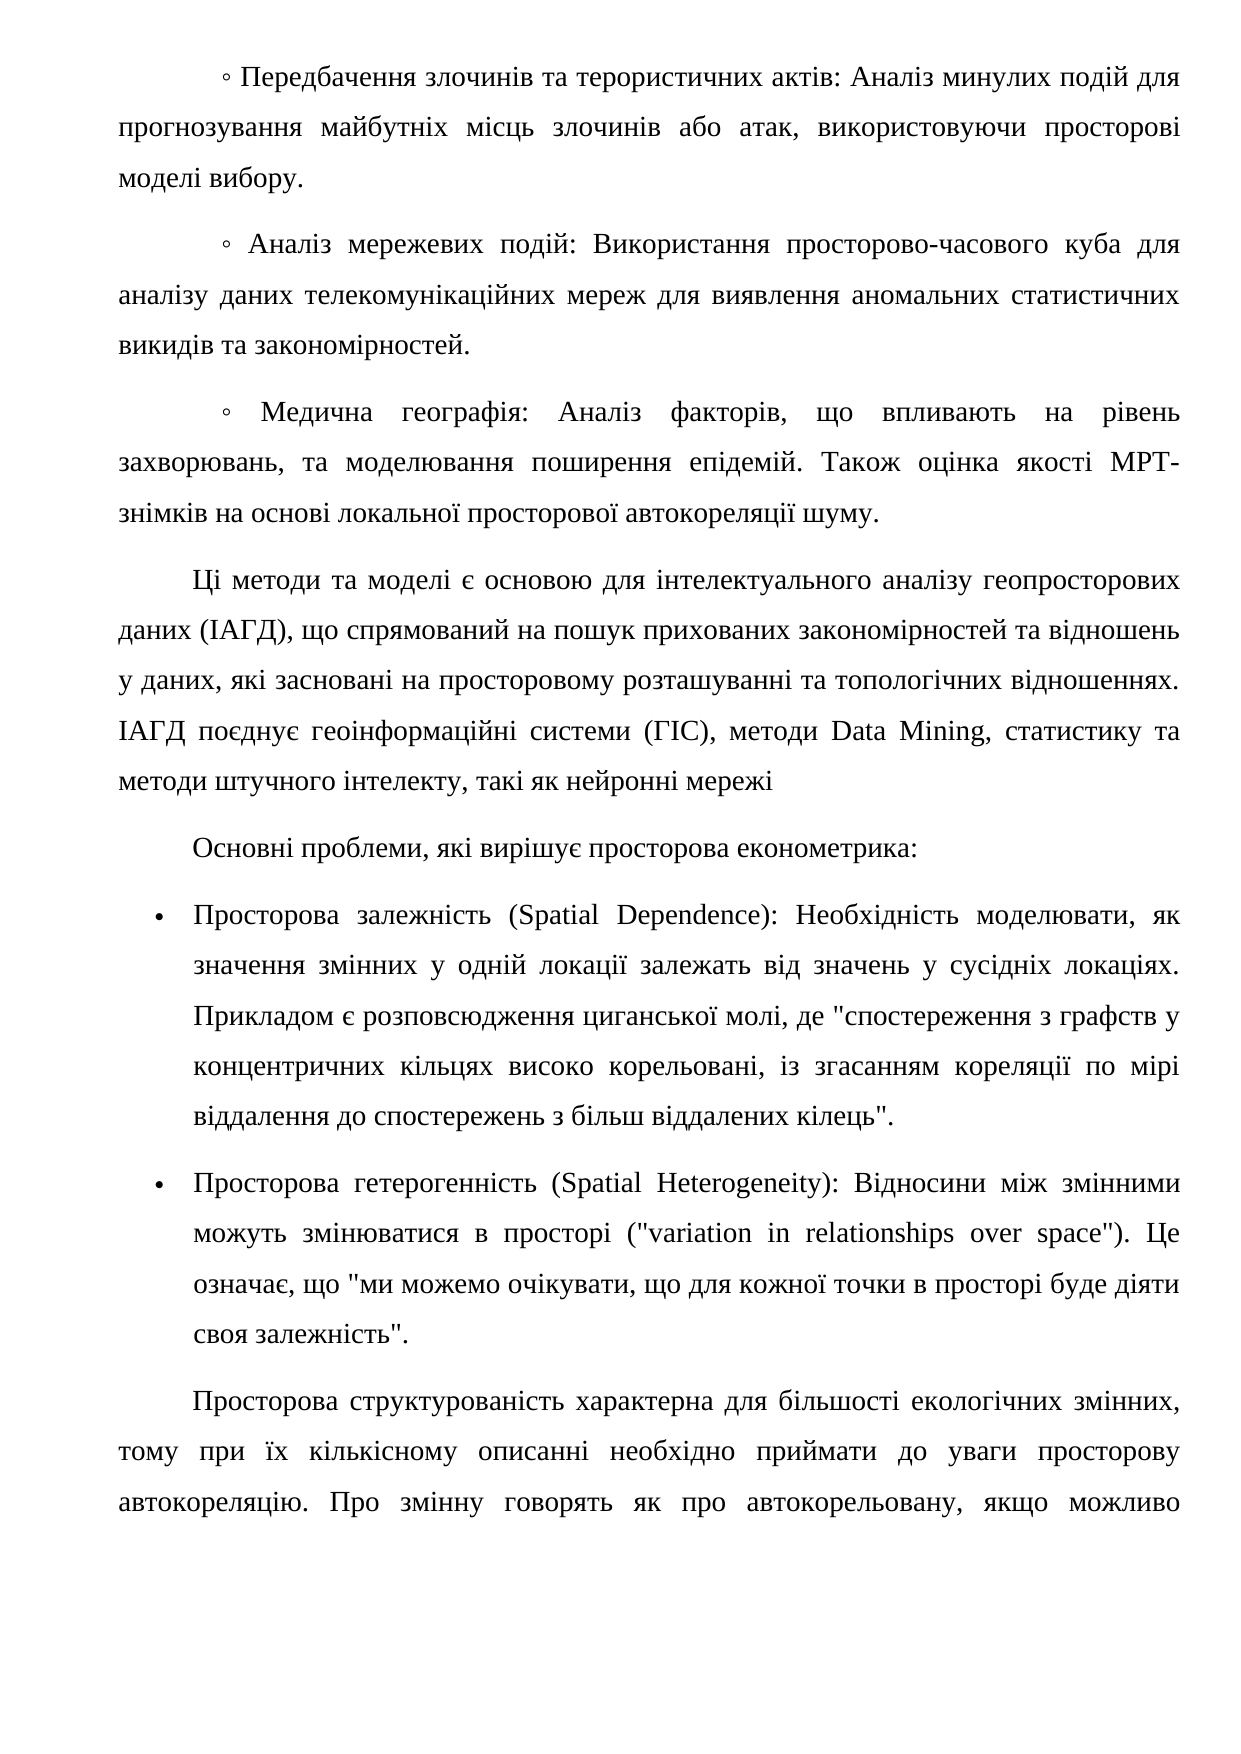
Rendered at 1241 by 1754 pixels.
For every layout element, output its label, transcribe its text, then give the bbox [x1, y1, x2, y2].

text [118, 1383, 1181, 1517]
text Ці методи та моделі є основою для інтелектуального аналізу геопросторових даних (ІАГД), що спрямований на пошук прихованих закономірностей та відношень у даних, які засновані на просторовому розташуванні та топологічних відношеннях. ІАГД поєднує геоінформаційні системи (ГІС), методи Data Mining, статистику та методи штучного інтелекту, такі як нейронні мережі [118, 562, 1181, 797]
list Просторова залежність (Spatial Dependence): Необхідність моделювати, як значення змінних у одній локації залежать від значень у сусідніх локаціях. Прикладом є розповсюдження циганської молі, де "спостереження з графств у концентричних кільцях високо корельовані, із згасанням кореляції по мірі віддалення до спостережень з більш віддалених кілець". [156, 897, 1181, 1132]
list Просторова гетерогенність (Spatial Heterogeneity): Відносини між змінними можуть змінюватися в просторі ("variation in relationships over space"). Це означає, що "ми можемо очікувати, що для кожної точки в просторі буде діяти своя залежність". [156, 1165, 1181, 1350]
text Основні проблеми, які вирішує просторова економетрика: [118, 830, 1181, 864]
text ◦ Передбачення злочинів та терористичних актів: Аналіз минулих подій для прогнозування майбутніх місць злочинів або атак, використовуючи просторові моделі вибору. [118, 59, 1181, 193]
text ◦ Аналіз мережевих подій: Використання просторово-часового куба для аналізу даних телекомунікаційних мереж для виявлення аномальних статистичних викидів та закономірностей. [118, 227, 1181, 361]
text ◦ Медична географія: Аналіз факторів, що впливають на рівень захворювань, та моделювання поширення епідемій. Також оцінка якості МРТ-знімків на основі локальної просторової автокореляції шуму. [118, 394, 1181, 528]
